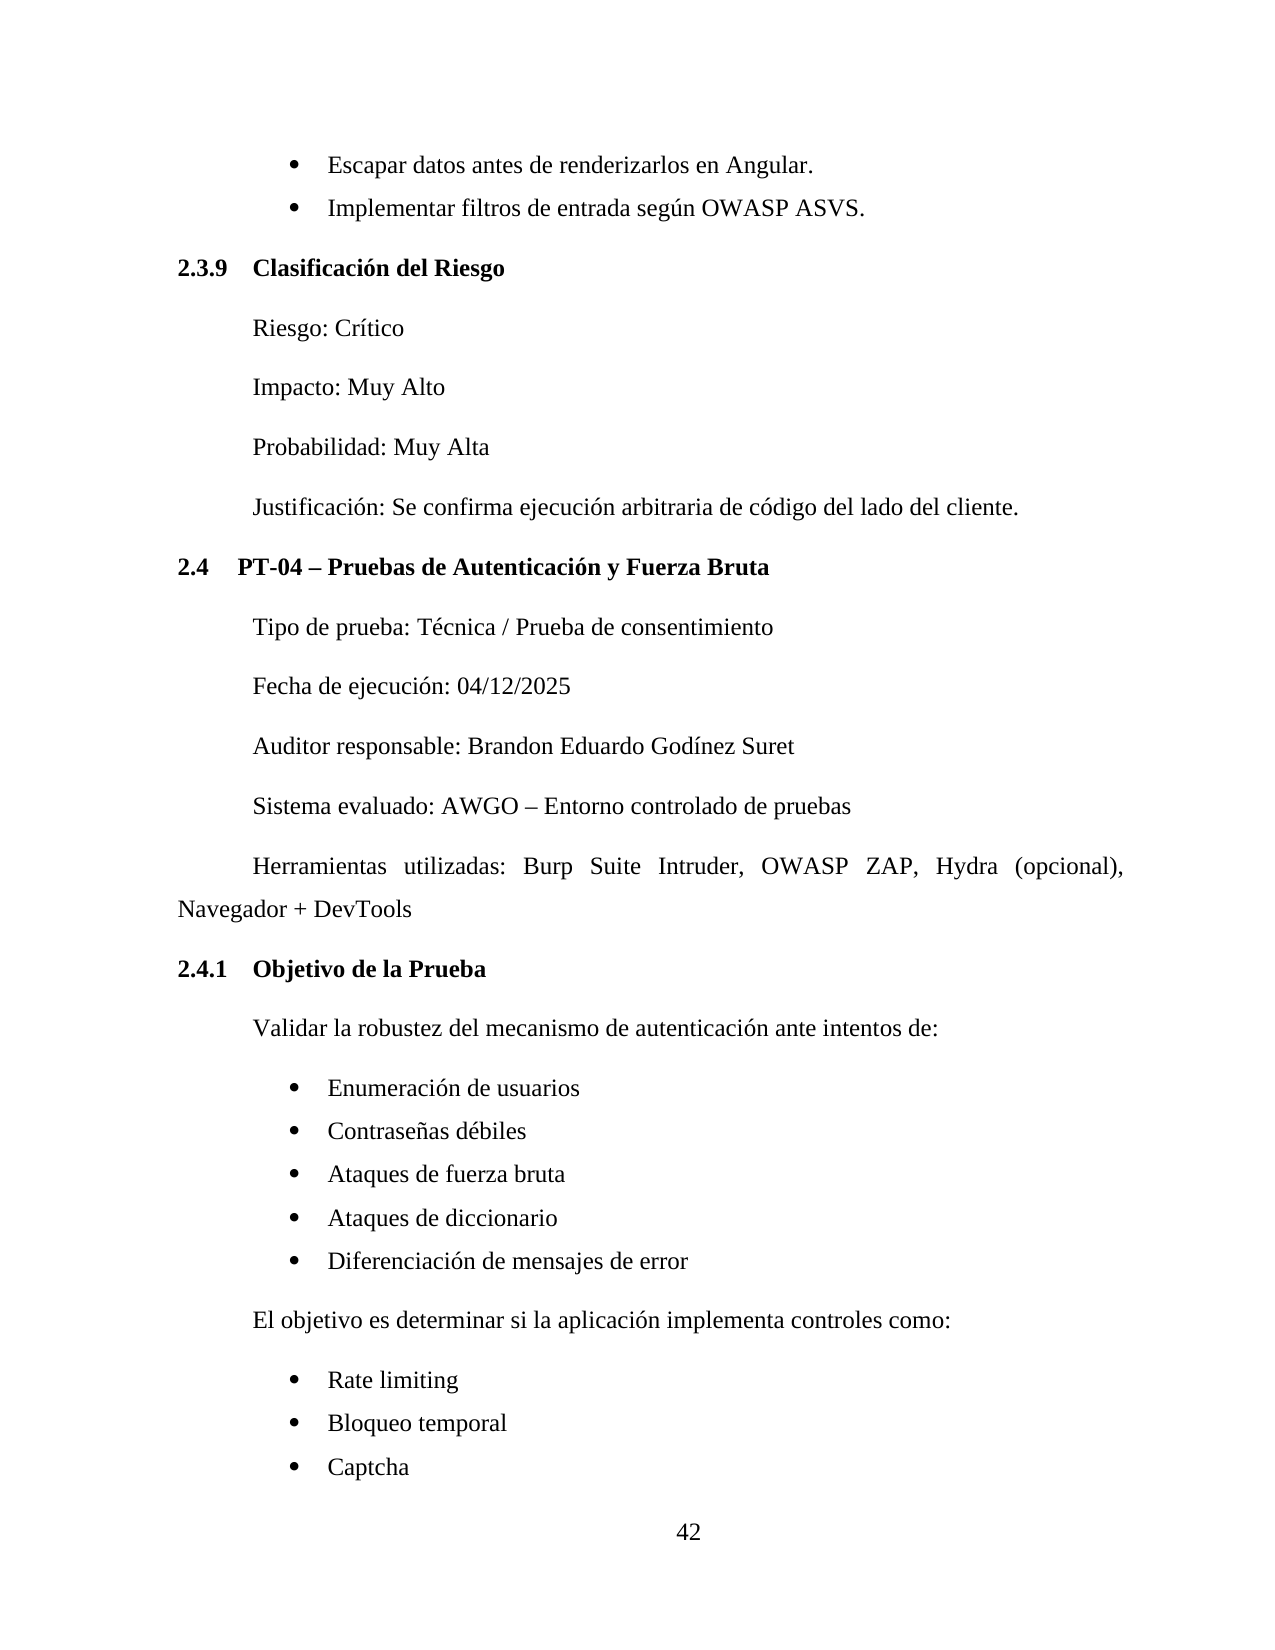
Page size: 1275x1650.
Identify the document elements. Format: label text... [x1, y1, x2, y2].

list Bloqueo temporal [290, 1408, 1125, 1437]
list Diferenciación de mensajes de error [290, 1246, 1125, 1274]
text Probabilidad: Muy Alta [177, 432, 1125, 461]
text Auditor responsable: Brandon Eduardo Godínez Suret [177, 731, 1125, 760]
text Fecha de ejecución: 04/12/2025 [177, 671, 1125, 700]
text El objetivo es determinar si la aplicación implementa controles como: [177, 1306, 1125, 1334]
text Herramientas utilizadas: Burp Suite Intruder, OWASP ZAP, Hydra (opcional), Navegador + DevTools [177, 851, 1125, 923]
list Enumeración de usuarios [290, 1073, 1125, 1102]
list Implementar filtros de entrada según OWASP ASVS. [290, 193, 1125, 222]
list Rate limiting [290, 1365, 1125, 1394]
text Validar la robustez del mecanismo de autenticación ante intentos de: [177, 1013, 1125, 1042]
list Contraseñas débiles [290, 1116, 1125, 1145]
subtitle Objetivo de la Prueba [177, 954, 1125, 982]
list Escapar datos antes de renderizarlos en Angular. [290, 150, 1125, 179]
list Ataques de fuerza bruta [290, 1159, 1125, 1188]
text Sistema evaluado: AWGO – Entorno controlado de pruebas [177, 791, 1125, 820]
text Impacto: Muy Alto [177, 372, 1125, 401]
subtitle PT-04 – Pruebas de Autenticación y Fuerza Bruta [177, 552, 1125, 581]
list Captcha [290, 1452, 1125, 1480]
text Riesgo: Crítico [177, 313, 1125, 341]
subtitle Clasificación del Riesgo [177, 253, 1125, 282]
list Ataques de diccionario [290, 1203, 1125, 1231]
text Tipo de prueba: Técnica / Prueba de consentimiento [177, 612, 1125, 640]
text Justificación: Se confirma ejecución arbitraria de código del lado del cliente. [177, 492, 1125, 521]
